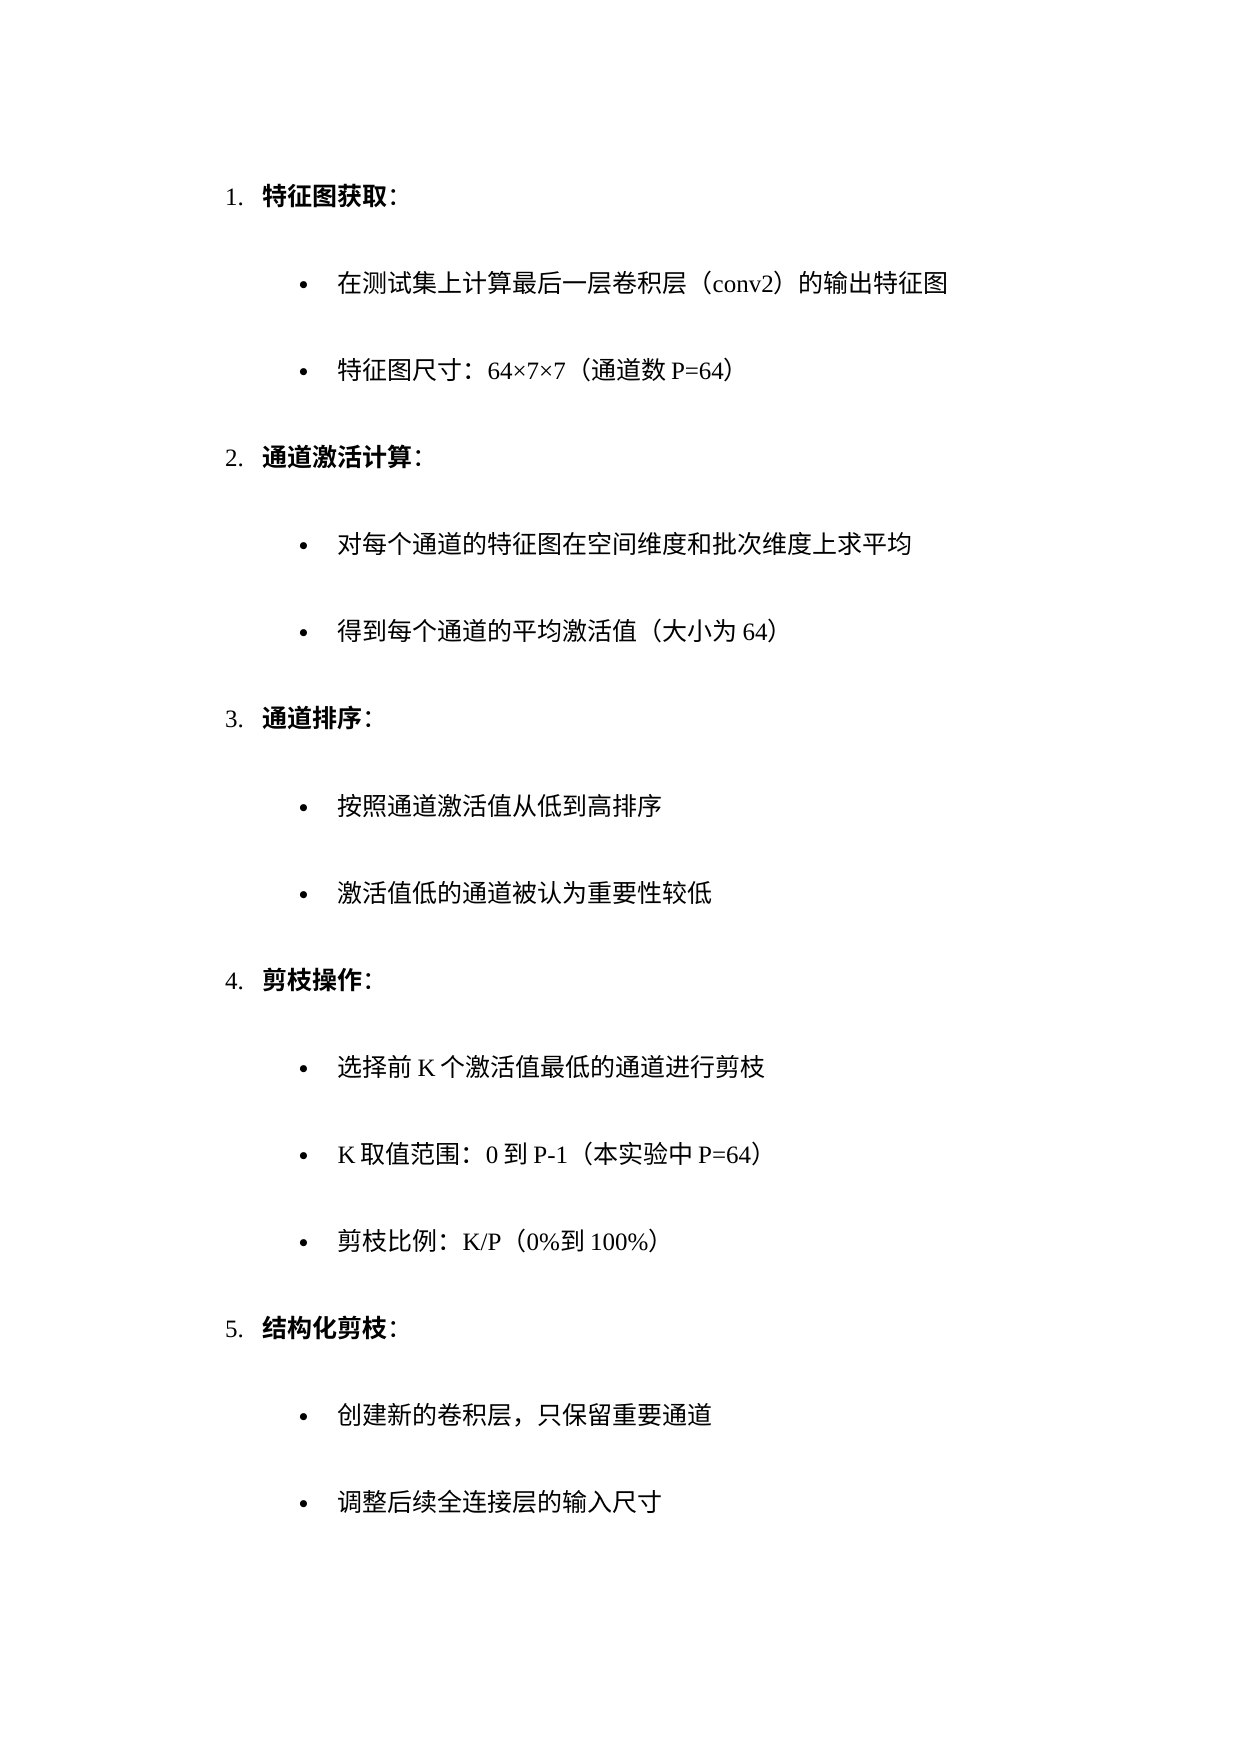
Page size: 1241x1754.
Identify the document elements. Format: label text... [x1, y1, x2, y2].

list ​​通道激活计算​​： [225, 423, 1053, 488]
list ​​特征图获取​​： [225, 162, 1053, 227]
list 在测试集上计算最后一层卷积层（conv2）的输出特征图 [300, 249, 1053, 314]
list ​​通道排序​​： [225, 684, 1053, 749]
list 激活值低的通道被认为重要性较低 [300, 859, 1053, 924]
list 创建新的卷积层，只保留重要通道 [300, 1381, 1053, 1446]
list ​​剪枝操作​​： [225, 946, 1053, 1011]
list 特征图尺寸：64×7×7（通道数P=64） [300, 336, 1053, 401]
list 选择前K个激活值最低的通道进行剪枝 [300, 1033, 1053, 1098]
list 对每个通道的特征图在空间维度和批次维度上求平均 [300, 510, 1053, 575]
list K取值范围：0到P-1（本实验中P=64） [300, 1120, 1053, 1185]
list 剪枝比例：K/P（0%到100%） [300, 1207, 1053, 1272]
list 按照通道激活值从低到高排序 [300, 772, 1053, 837]
list 得到每个通道的平均激活值（大小为64） [300, 597, 1053, 662]
list ​​结构化剪枝​​： [225, 1294, 1053, 1359]
list 调整后续全连接层的输入尺寸 [300, 1468, 1053, 1533]
